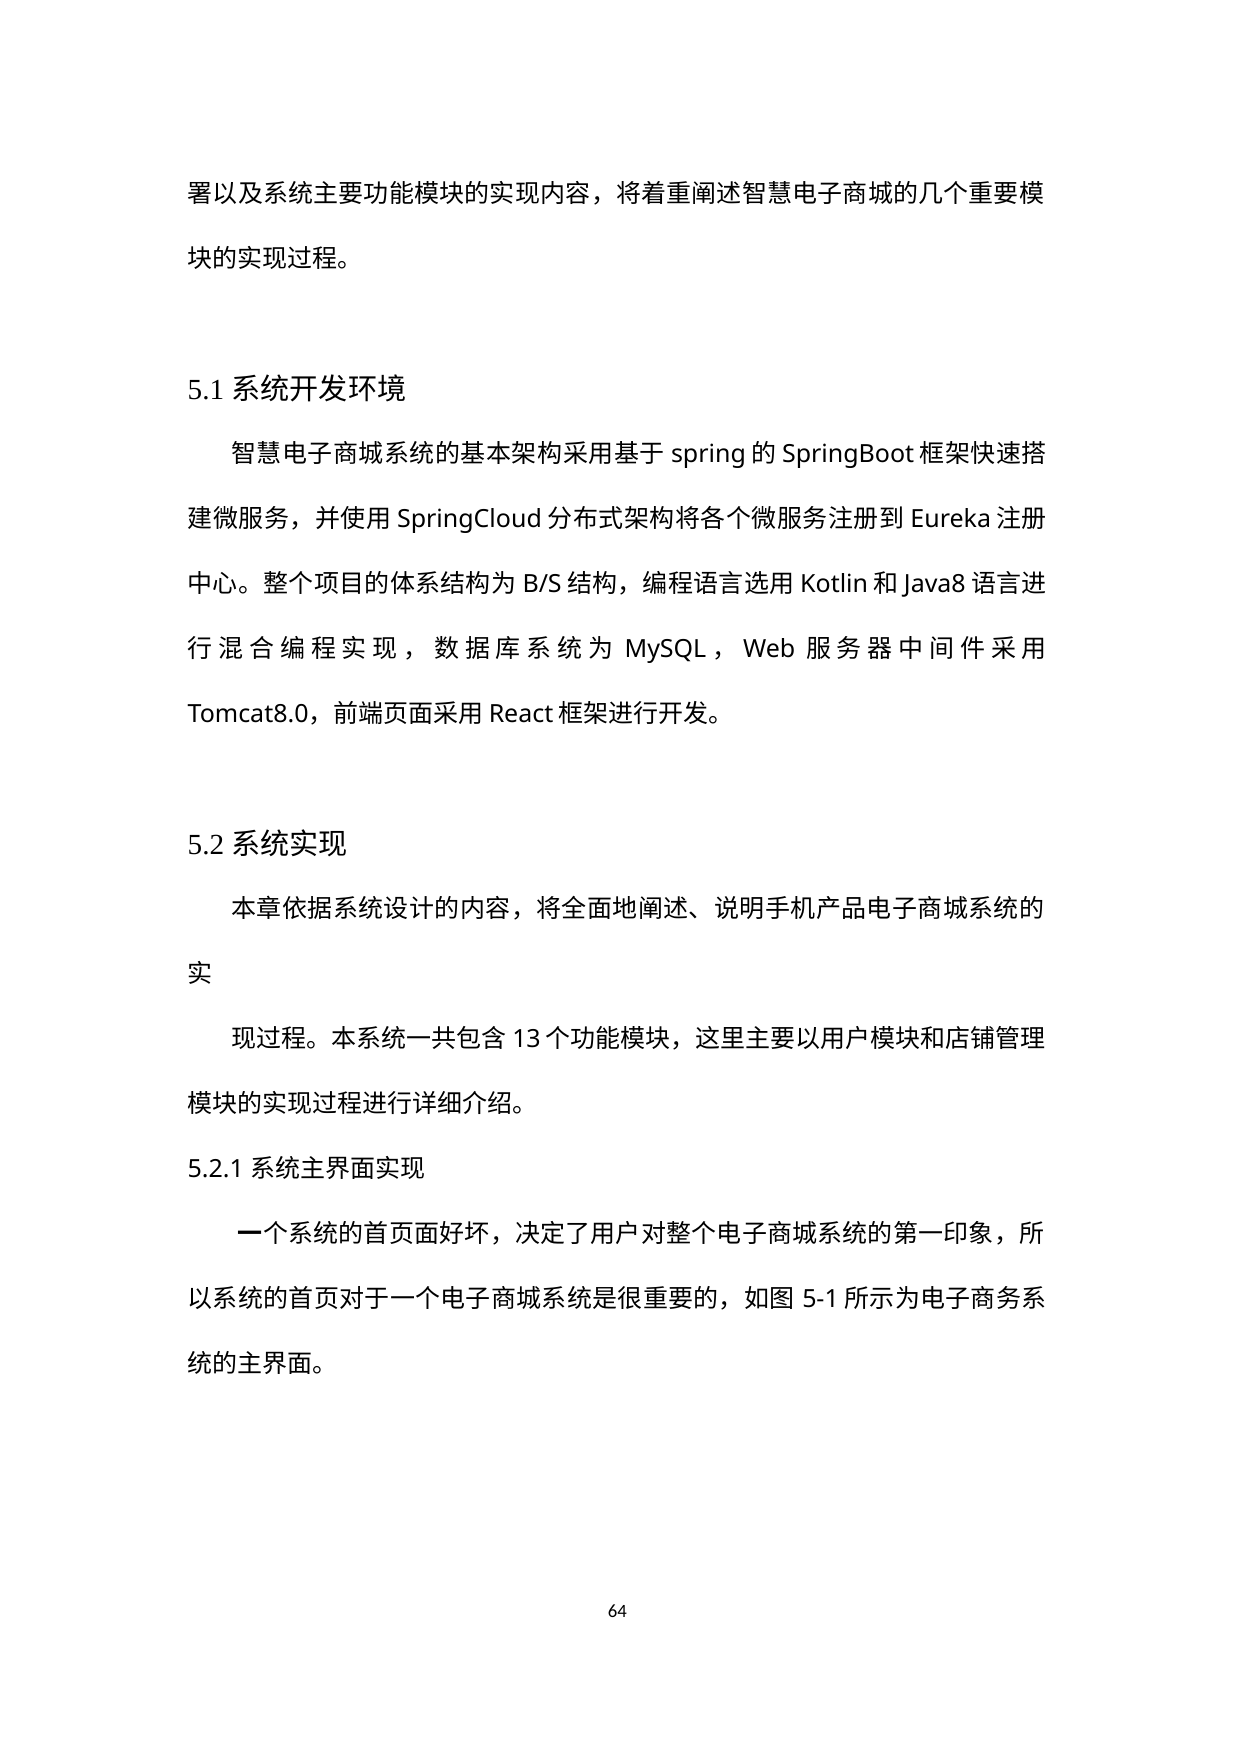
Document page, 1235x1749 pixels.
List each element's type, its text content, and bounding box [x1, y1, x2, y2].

text 现过程。本系统一共包含13个功能模块，这里主要以用户模块和店铺管理模块的实现过程进行详细介绍。 [187, 1004, 1047, 1134]
text 一个系统的首页面好坏，决定了用户对整个电子商城系统的第一印象，所以系统的首页对于一个电子商城系统是很重要的，如图5-1所示为电子商务系统的主界面。 [187, 1199, 1047, 1394]
text 智慧电子商城系统的基本架构采用基于spring的SpringBoot框架快速搭建微服务，并使用SpringCloud分布式架构将各个微服务注册到Eureka注册中心。整个项目的体系结构为B/S结构，编程语言选用Kotlin和Java8语言进行混合编程实现，数据库系统为MySQL，Web服务器中间件采用Tomcat8.0，前端页面采用React框架进行开发。 [187, 419, 1047, 744]
text 本章依据系统设计的内容，将全面地阐述、说明手机产品电子商城系统的实 [187, 874, 1047, 1004]
text 5.1 系统开发环境 [187, 354, 1047, 419]
text 5.2 系统实现 [187, 809, 1047, 874]
text 5.2.1 系统主界面实现 [187, 1134, 1047, 1199]
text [187, 159, 1047, 289]
